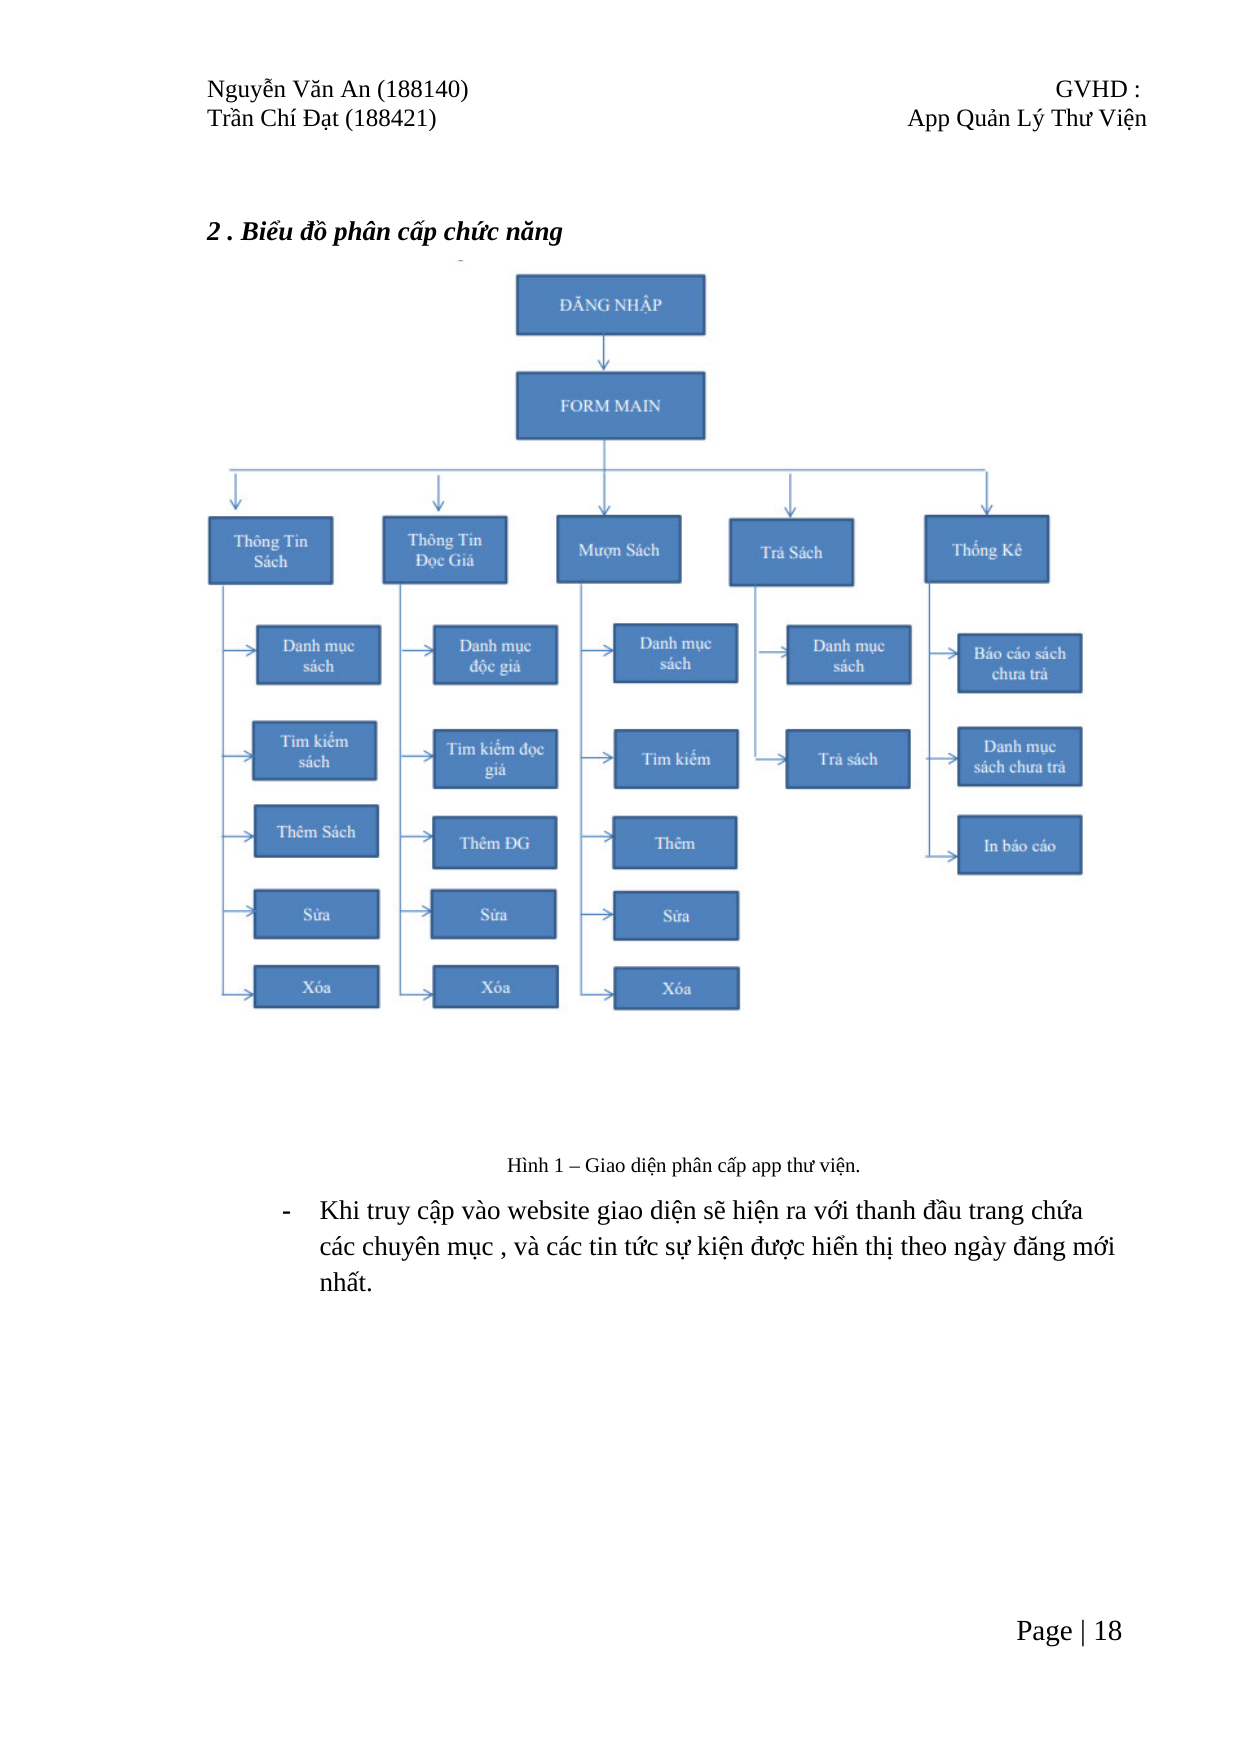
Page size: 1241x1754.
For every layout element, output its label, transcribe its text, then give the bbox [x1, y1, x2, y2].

subtitle 2 . Biểu đồ phân cấp chức năng [207, 215, 1122, 246]
picture [206, 260, 1123, 1090]
list Khi truy cập vào website giao diện sẽ hiện ra với thanh đầu trang chứa các chuyên mục , và các tin tức sự kiện được hiển thị theo ngày đăng mới nhất. [282, 1194, 1122, 1297]
text Hình 1 – Giao diện phân cấp app thư viện. [207, 1153, 1122, 1177]
